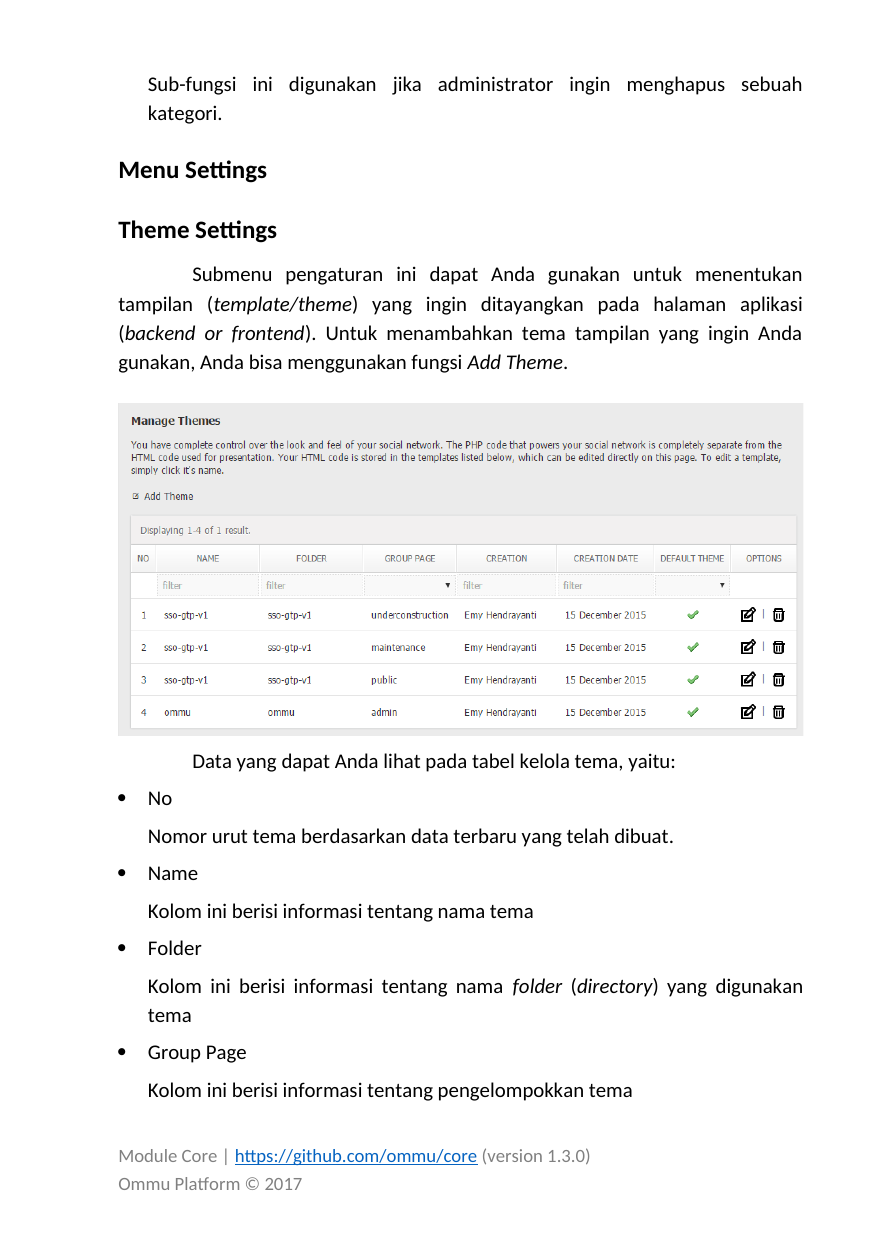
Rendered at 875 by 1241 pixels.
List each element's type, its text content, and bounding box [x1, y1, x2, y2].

list Kolom ini berisi informasi tentang nama tema [148, 898, 803, 923]
list Sub-fungsi ini digunakan jika administrator ingin menghapus sebuah kategori. [148, 71, 803, 125]
list Kolom ini berisi informasi tentang pengelompokkan tema [148, 1077, 803, 1102]
subtitle Theme Settings [118, 214, 803, 245]
text Submenu pengaturan ini dapat Anda gunakan untuk menentukan tampilan (template/theme) yang ingin ditayangkan pada halaman aplikasi (backend or frontend). Untuk menambahkan tema tampilan yang ingin Anda gunakan, Anda bisa menggunakan fungsi Add Theme. [118, 262, 803, 374]
picture [118, 403, 804, 736]
list No [118, 785, 803, 811]
list Folder [118, 935, 803, 961]
list Name [118, 860, 803, 886]
subtitle Menu Settings [118, 154, 803, 185]
text Data yang dapat Anda lihat pada tabel kelola tema, yaitu: [118, 748, 803, 773]
list Group Page [118, 1039, 803, 1065]
list Nomor urut tema berdasarkan data terbaru yang telah dibuat. [148, 823, 803, 848]
list Kolom ini berisi informasi tentang nama folder (directory) yang digunakan tema [148, 973, 803, 1027]
